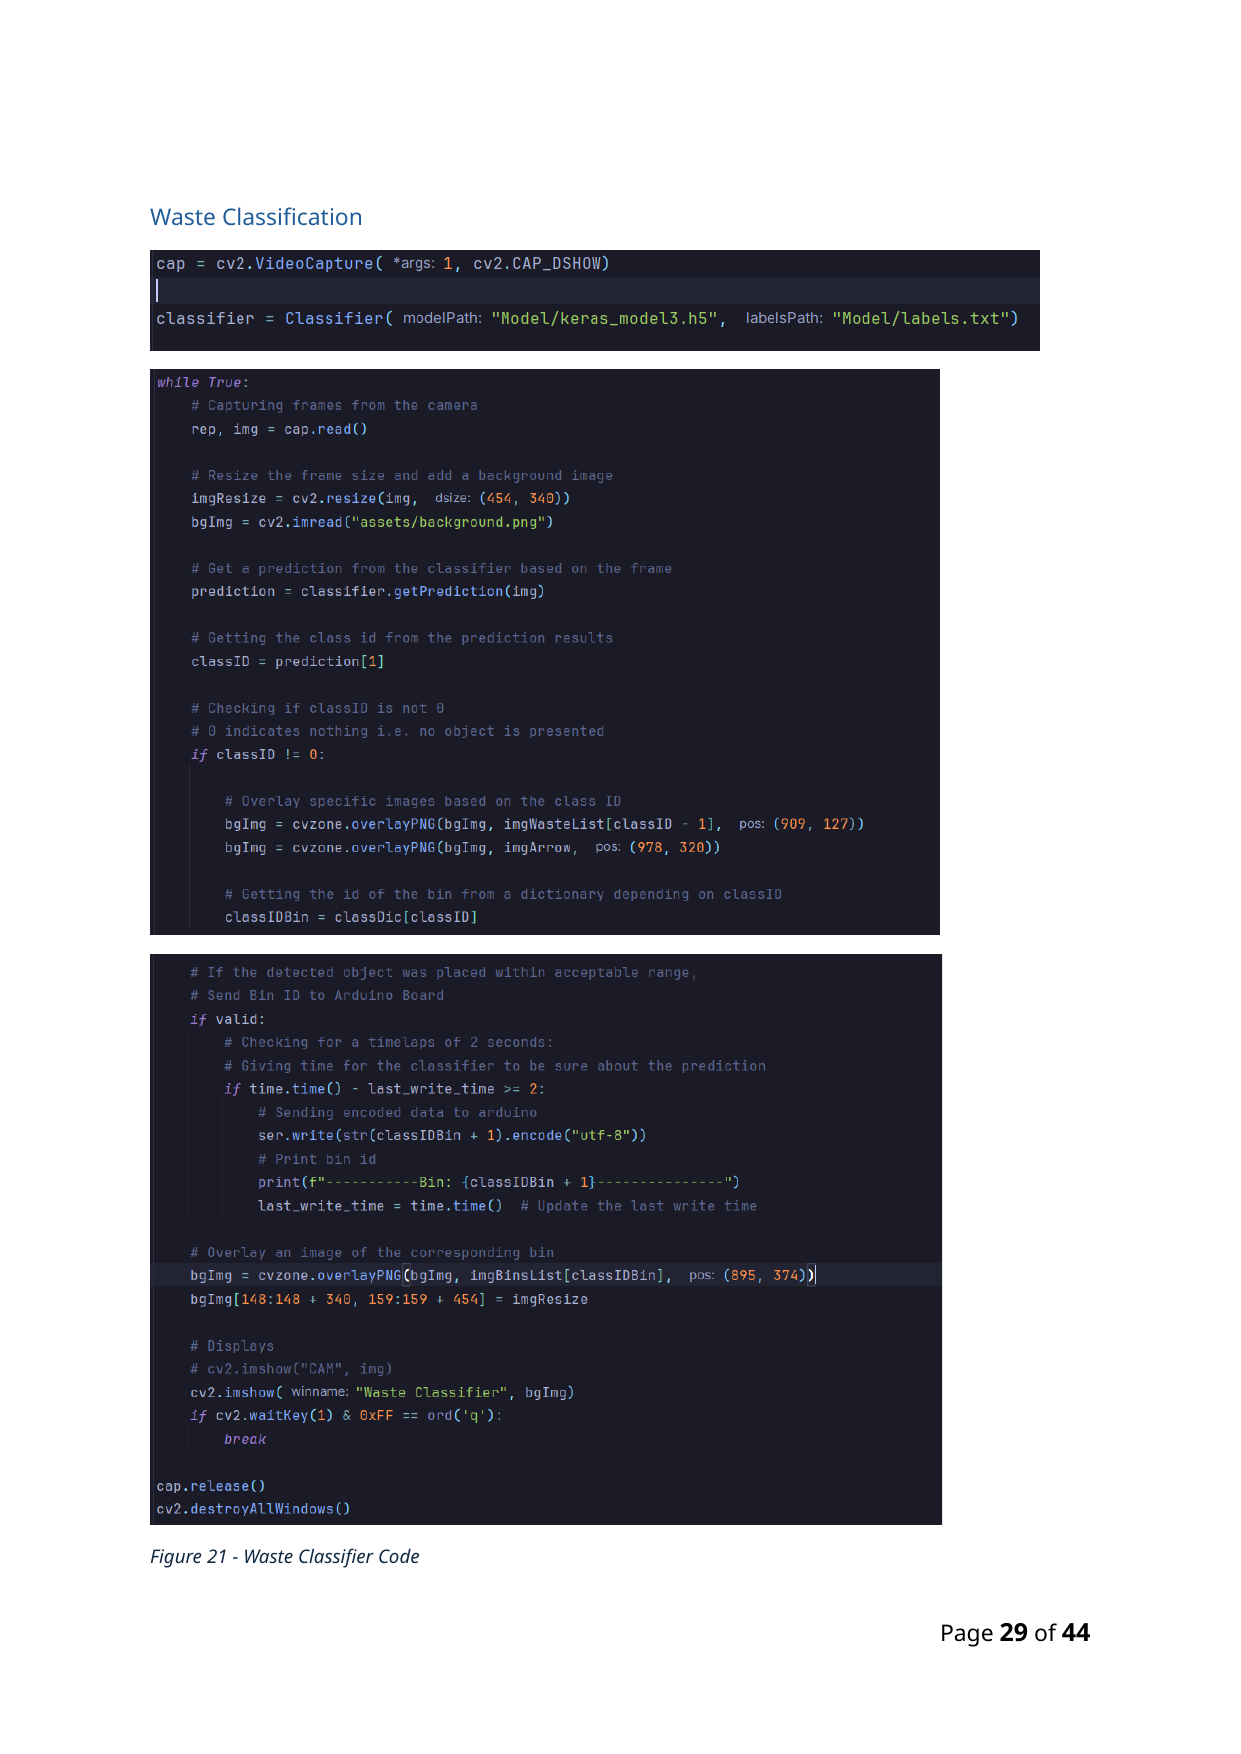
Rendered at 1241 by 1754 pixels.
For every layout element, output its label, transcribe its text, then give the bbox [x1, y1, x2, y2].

text Figure 21 - Waste Classifier Code [150, 1544, 1090, 1569]
picture [150, 954, 943, 1525]
text Waste Classification [150, 200, 1090, 232]
picture [150, 369, 940, 935]
picture [150, 250, 1040, 351]
